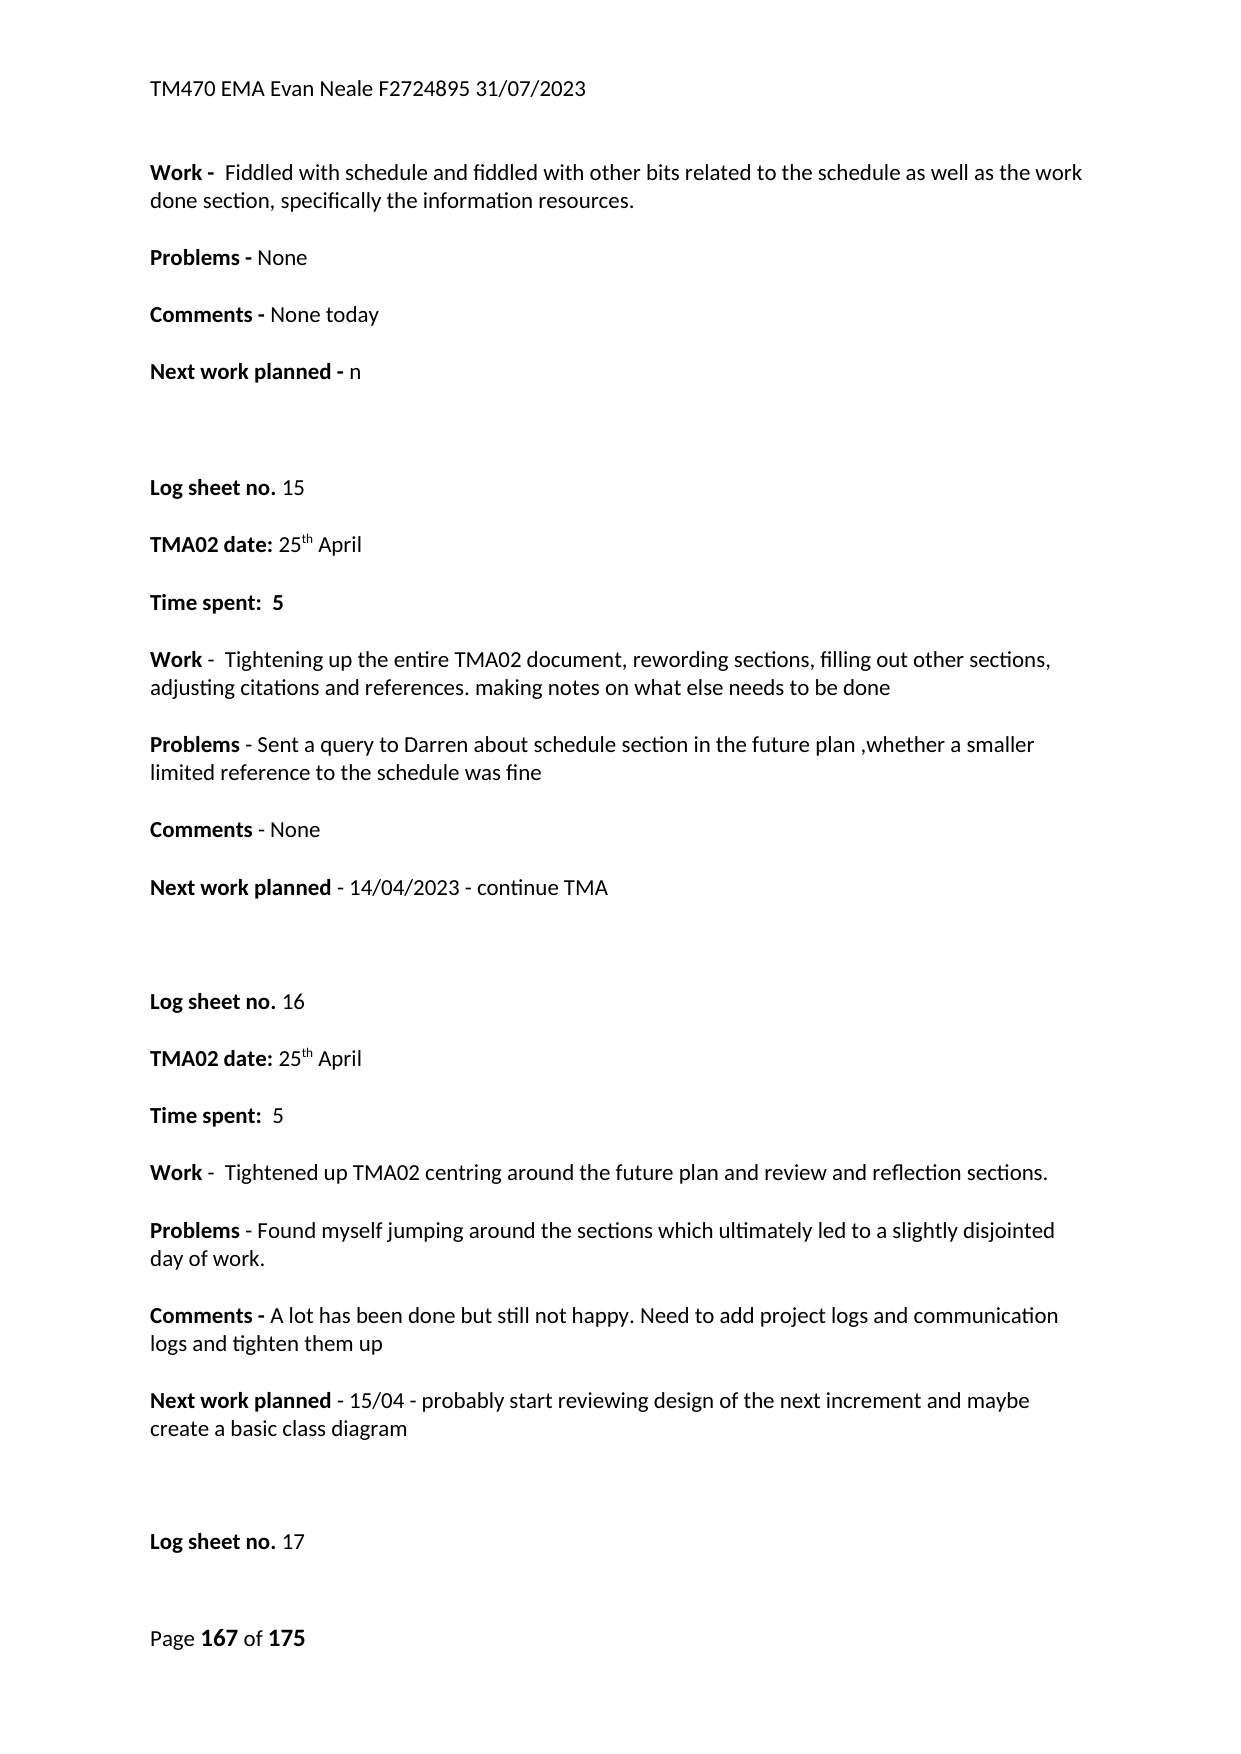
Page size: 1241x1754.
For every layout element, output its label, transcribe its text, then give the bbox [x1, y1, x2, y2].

text Problems - Found myself jumping around the sections which ultimately led to a slightly disjointed day of work. [150, 1216, 1090, 1272]
text Next work planned - 15/04 - probably start reviewing design of the next increment and maybe create a basic class diagram [150, 1386, 1090, 1442]
text Log sheet no. 15 [150, 473, 1090, 501]
text Problems - Sent a query to Darren about schedule section in the future plan ,whether a smaller limited reference to the schedule was fine [150, 730, 1090, 786]
text TMA02 date: 25th April [150, 531, 1090, 559]
text Comments - None today [150, 300, 1090, 328]
text Work - Tightening up the entire TMA02 document, rewording sections, filling out other sections, adjusting citations and references. making notes on what else needs to be done [150, 645, 1090, 701]
text Problems - None [150, 243, 1090, 271]
text Log sheet no. 16 [150, 987, 1090, 1015]
text Work - Tightened up TMA02 centring around the future plan and review and reflection sections. [150, 1158, 1090, 1187]
text Next work planned - n [150, 357, 1090, 385]
text TMA02 date: 25th April [150, 1044, 1090, 1072]
text Time spent: 5 [150, 588, 1090, 616]
text Next work planned - 14/04/2023 - continue TMA [150, 873, 1090, 901]
text Log sheet no. 17 [150, 1527, 1090, 1555]
text Time spent: 5 [150, 1101, 1090, 1129]
text Comments - A lot has been done but still not happy. Need to add project logs and communication logs and tighten them up [150, 1301, 1090, 1357]
text Comments - None [150, 815, 1090, 843]
text Work - Fiddled with schedule and fiddled with other bits related to the schedule as well as the work done section, specifically the information resources. [150, 158, 1090, 214]
